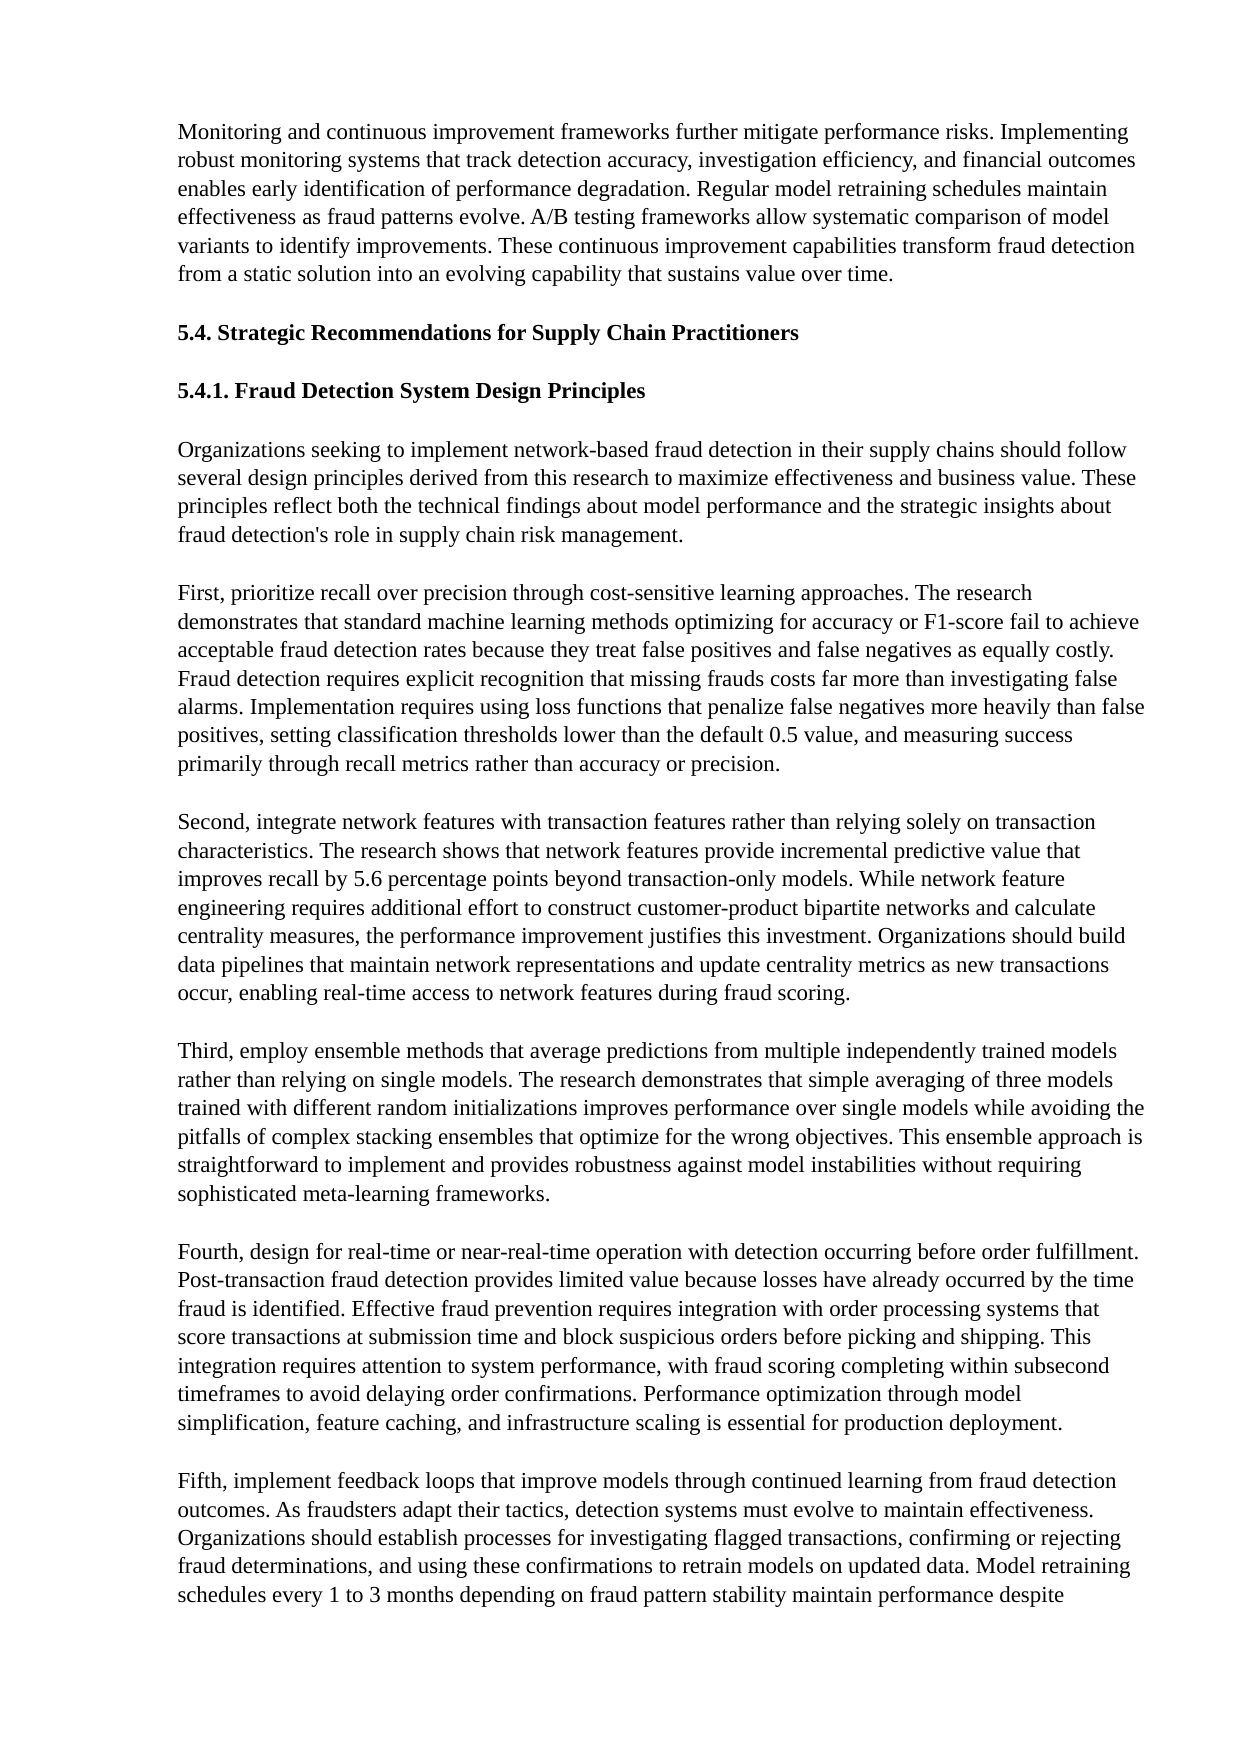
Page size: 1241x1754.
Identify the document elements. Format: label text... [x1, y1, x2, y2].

text 5.4. Strategic Recommendations for Supply Chain Practitioners [177, 319, 1152, 345]
text First, prioritize recall over precision through cost-sensitive learning approaches. The research demonstrates that standard machine learning methods optimizing for accuracy or F1-score fail to achieve acceptable fraud detection rates because they treat false positives and false negatives as equally costly. Fraud detection requires explicit recognition that missing frauds costs far more than investigating false alarms. Implementation requires using loss functions that penalize false negatives more heavily than false positives, setting classification thresholds lower than the default 0.5 value, and measuring success primarily through recall metrics rather than accuracy or precision. [177, 579, 1152, 776]
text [177, 1467, 1152, 1607]
text 5.4.1. Fraud Detection System Design Principles [177, 377, 1152, 403]
text Organizations seeking to implement network-based fraud detection in their supply chains should follow several design principles derived from this research to maximize effectiveness and business value. These principles reflect both the technical findings about model performance and the strategic insights about fraud detection's role in supply chain risk management. [177, 436, 1152, 547]
text Fourth, design for real-time or near-real-time operation with detection occurring before order fulfillment. Post-transaction fraud detection provides limited value because losses have already occurred by the time fraud is identified. Effective fraud prevention requires integration with order processing systems that score transactions at submission time and block suspicious orders before picking and shipping. This integration requires attention to system performance, with fraud scoring completing within subsecond timeframes to avoid delaying order confirmations. Performance optimization through model simplification, feature caching, and infrastructure scaling is essential for production deployment. [177, 1238, 1152, 1435]
text Third, employ ensemble methods that average predictions from multiple independently trained models rather than relying on single models. The research demonstrates that simple averaging of three models trained with different random initializations improves performance over single models while avoiding the pitfalls of complex stacking ensembles that optimize for the wrong objectives. This ensemble approach is straightforward to implement and provides robustness against model instabilities without requiring sophisticated meta-learning frameworks. [177, 1037, 1152, 1206]
text Second, integrate network features with transaction features rather than relying solely on transaction characteristics. The research shows that network features provide incremental predictive value that improves recall by 5.6 percentage points beyond transaction-only models. While network feature engineering requires additional effort to construct customer-product bipartite networks and calculate centrality measures, the performance improvement justifies this investment. Organizations should build data pipelines that maintain network representations and update centrality metrics as new transactions occur, enabling real-time access to network features during fraud scoring. [177, 808, 1152, 1005]
text Monitoring and continuous improvement frameworks further mitigate performance risks. Implementing robust monitoring systems that track detection accuracy, investigation efficiency, and financial outcomes enables early identification of performance degradation. Regular model retraining schedules maintain effectiveness as fraud patterns evolve. A/B testing frameworks allow systematic comparison of model variants to identify improvements. These continuous improvement capabilities transform fraud detection from a static solution into an evolving capability that sustains value over time. [177, 118, 1152, 287]
